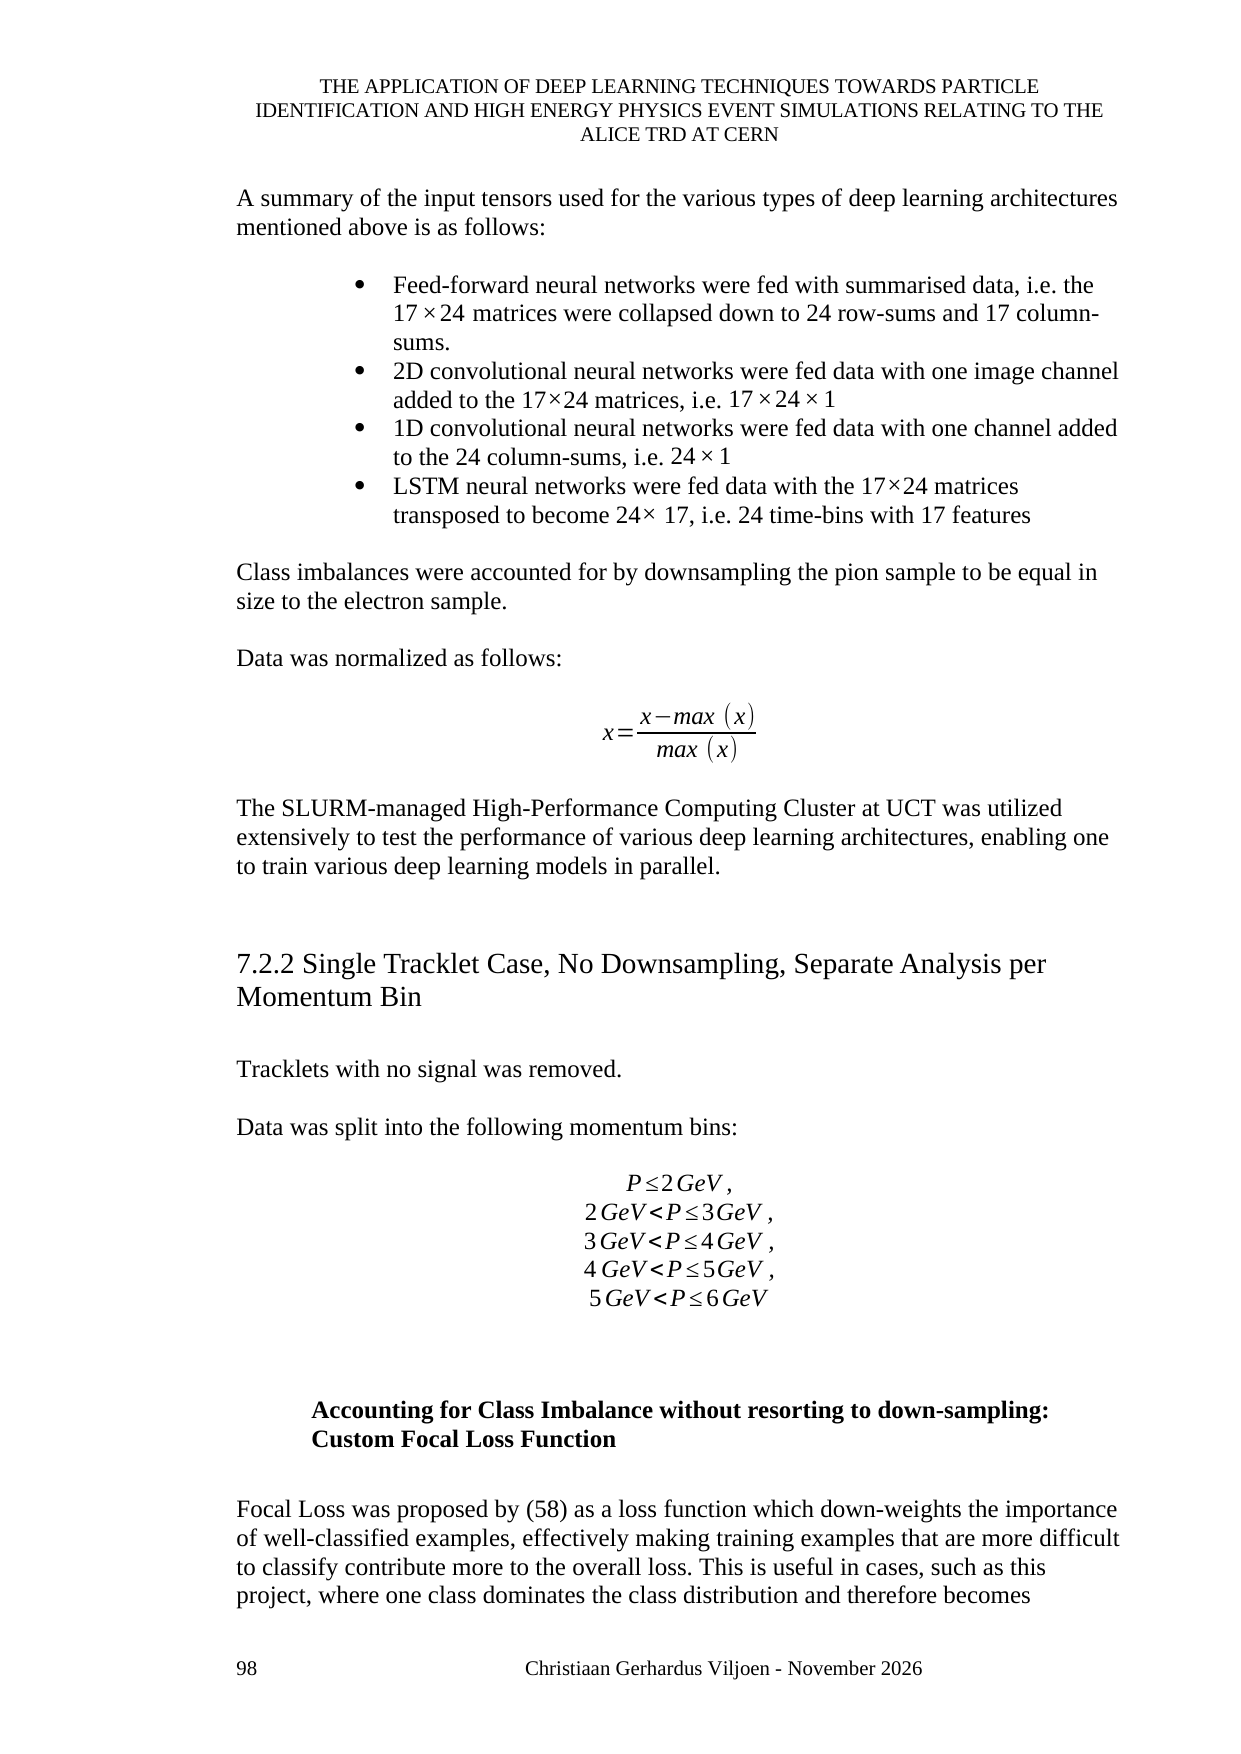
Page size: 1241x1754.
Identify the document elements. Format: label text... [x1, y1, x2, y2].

text Data was normalized as follows: [236, 643, 1122, 672]
list 2D convolutional neural networks were fed data with one image channel added to the 1724 matrices, i.e. [355, 356, 1122, 413]
list 1D convolutional neural networks were fed data with one channel added to the 24 column-sums, i.e. [355, 413, 1122, 471]
subtitle Single Tracklet Case, No Downsampling, Separate Analysis per Momentum Bin [236, 946, 1122, 1013]
list LSTM neural networks were fed data with the 1724 matrices transposed to become 24 17, i.e. 24 time-bins with 17 features [355, 471, 1122, 528]
text The SLURM-managed High-Performance Computing Cluster at UCT was utilized extensively to test the performance of various deep learning architectures, enabling one to train various deep learning models in parallel. [236, 793, 1122, 880]
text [236, 1494, 1122, 1609]
list Feed-forward neural networks were fed with summarised data, i.e. the matrices were collapsed down to 24 row-sums and 17 column-sums. [355, 270, 1122, 356]
text Tracklets with no signal was removed. [236, 1054, 1122, 1083]
text Class imbalances were accounted for by downsampling the pion sample to be equal in size to the electron sample. [236, 557, 1122, 615]
subtitle Accounting for Class Imbalance without resorting to down-sampling: Custom Focal Loss Function [311, 1396, 1122, 1453]
text A summary of the input tensors used for the various types of deep learning architectures mentioned above is as follows: [236, 183, 1122, 241]
text Data was split into the following momentum bins: [236, 1112, 1122, 1141]
